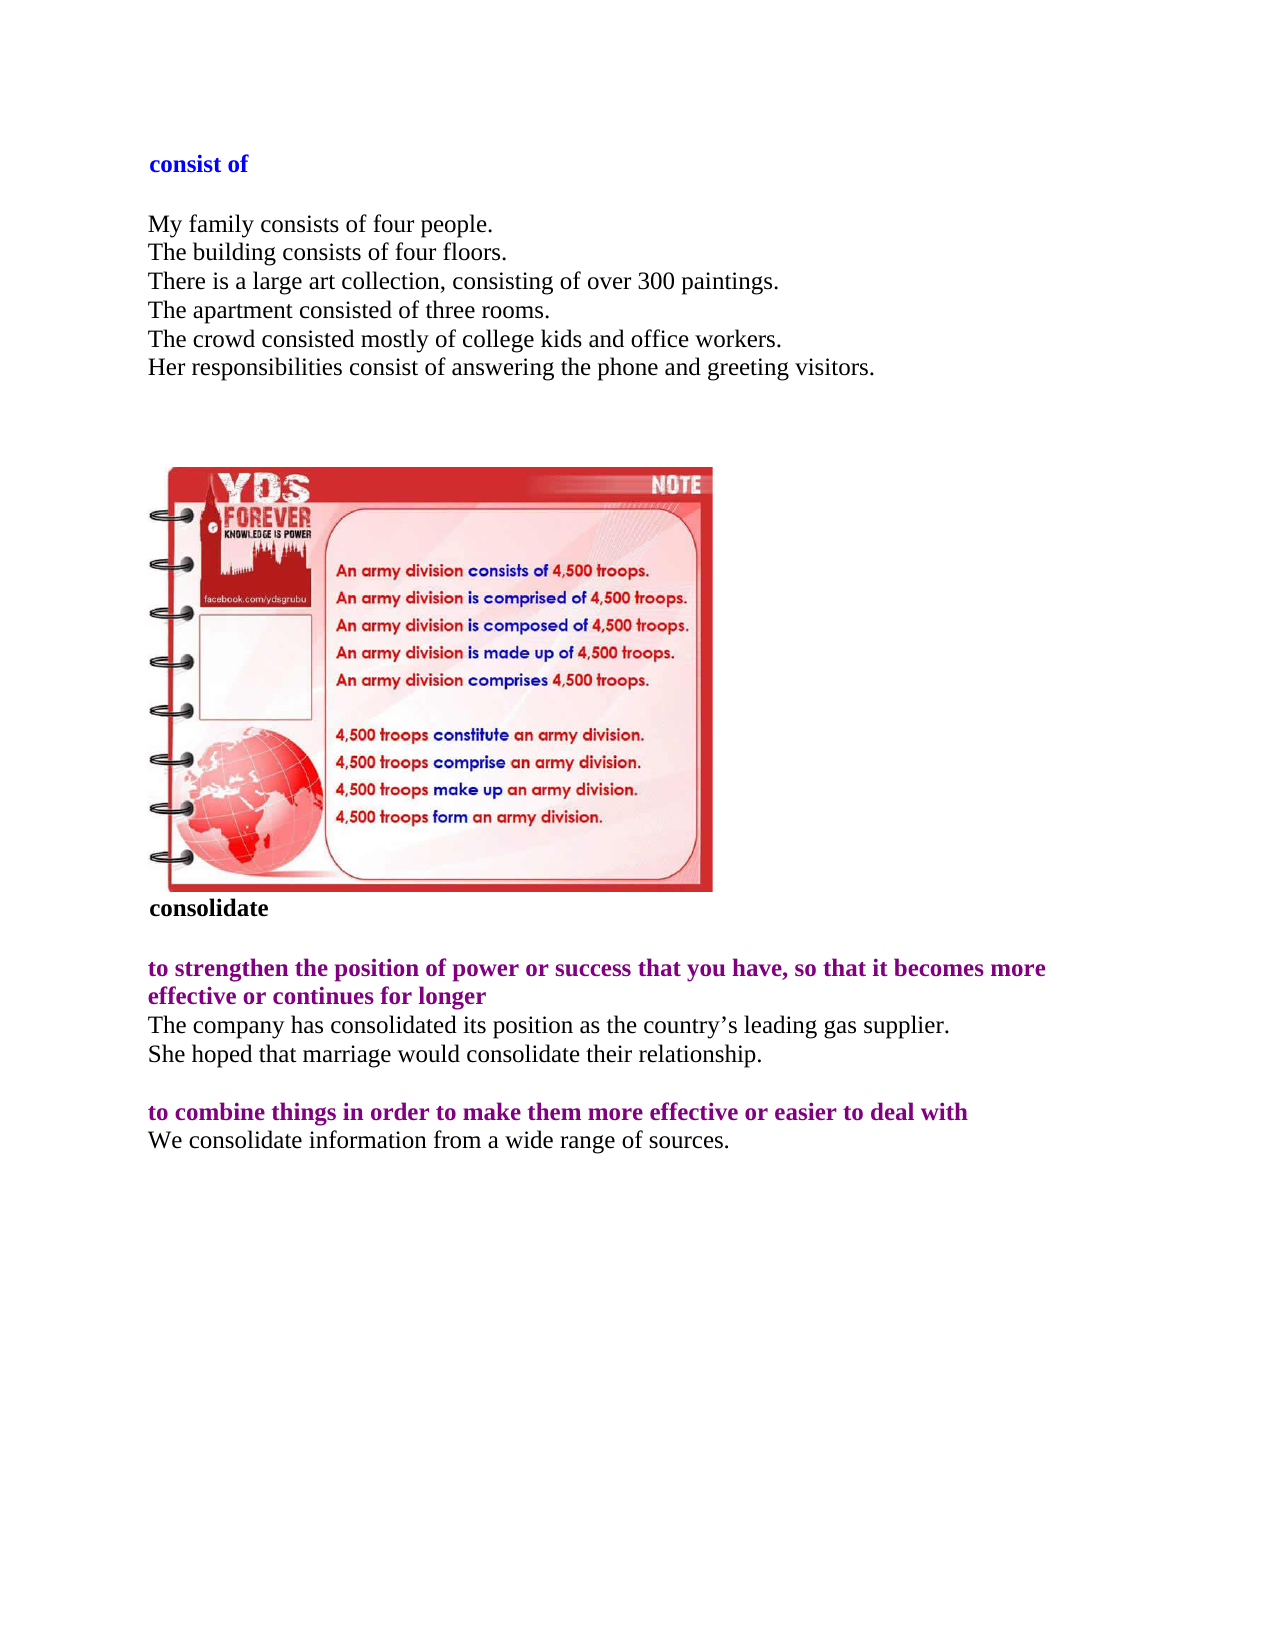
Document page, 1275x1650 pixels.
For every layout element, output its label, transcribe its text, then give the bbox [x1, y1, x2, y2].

text to combine things in order to make them more effective or easier to deal with We consolidate information from a wide range of sources. [148, 1097, 1127, 1154]
text My family consists of four people. The building consists of four floors. There is a large art collection, consisting of over 300 paintings. The apartment consisted of three rooms. The crowd consisted mostly of college kids and office workers. Her responsibilities consist of answering the phone and greeting visitors. [148, 209, 1127, 381]
table_header consolidate [148, 892, 494, 923]
text to strengthen the position of power or success that you have, so that it becomes more effective or continues for longer The company has consolidated its position as the country’s leading gas supplier. She hoped that marriage would consolidate their relationship. [148, 953, 1127, 1068]
picture [147, 467, 713, 892]
table_header consist of [148, 148, 494, 179]
